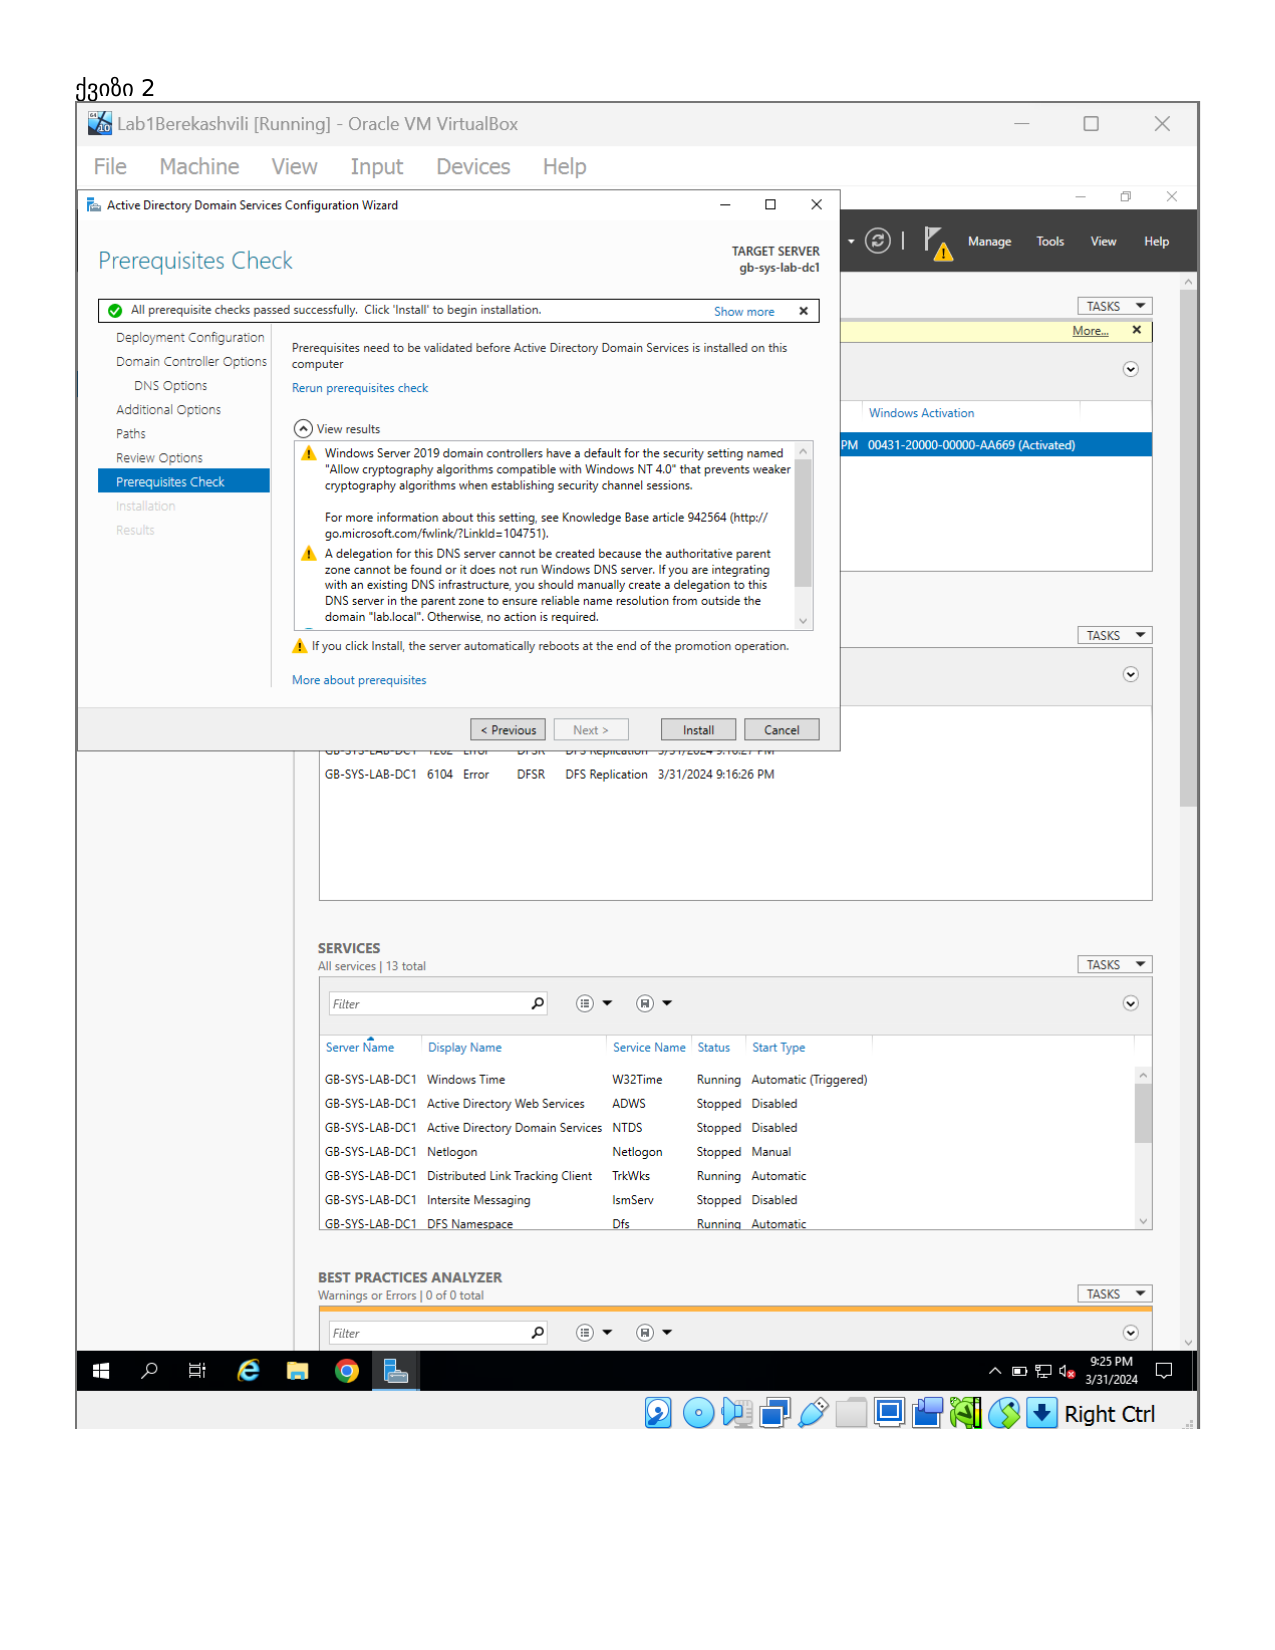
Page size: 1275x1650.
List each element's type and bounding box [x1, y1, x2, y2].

picture [75, 101, 1200, 1429]
